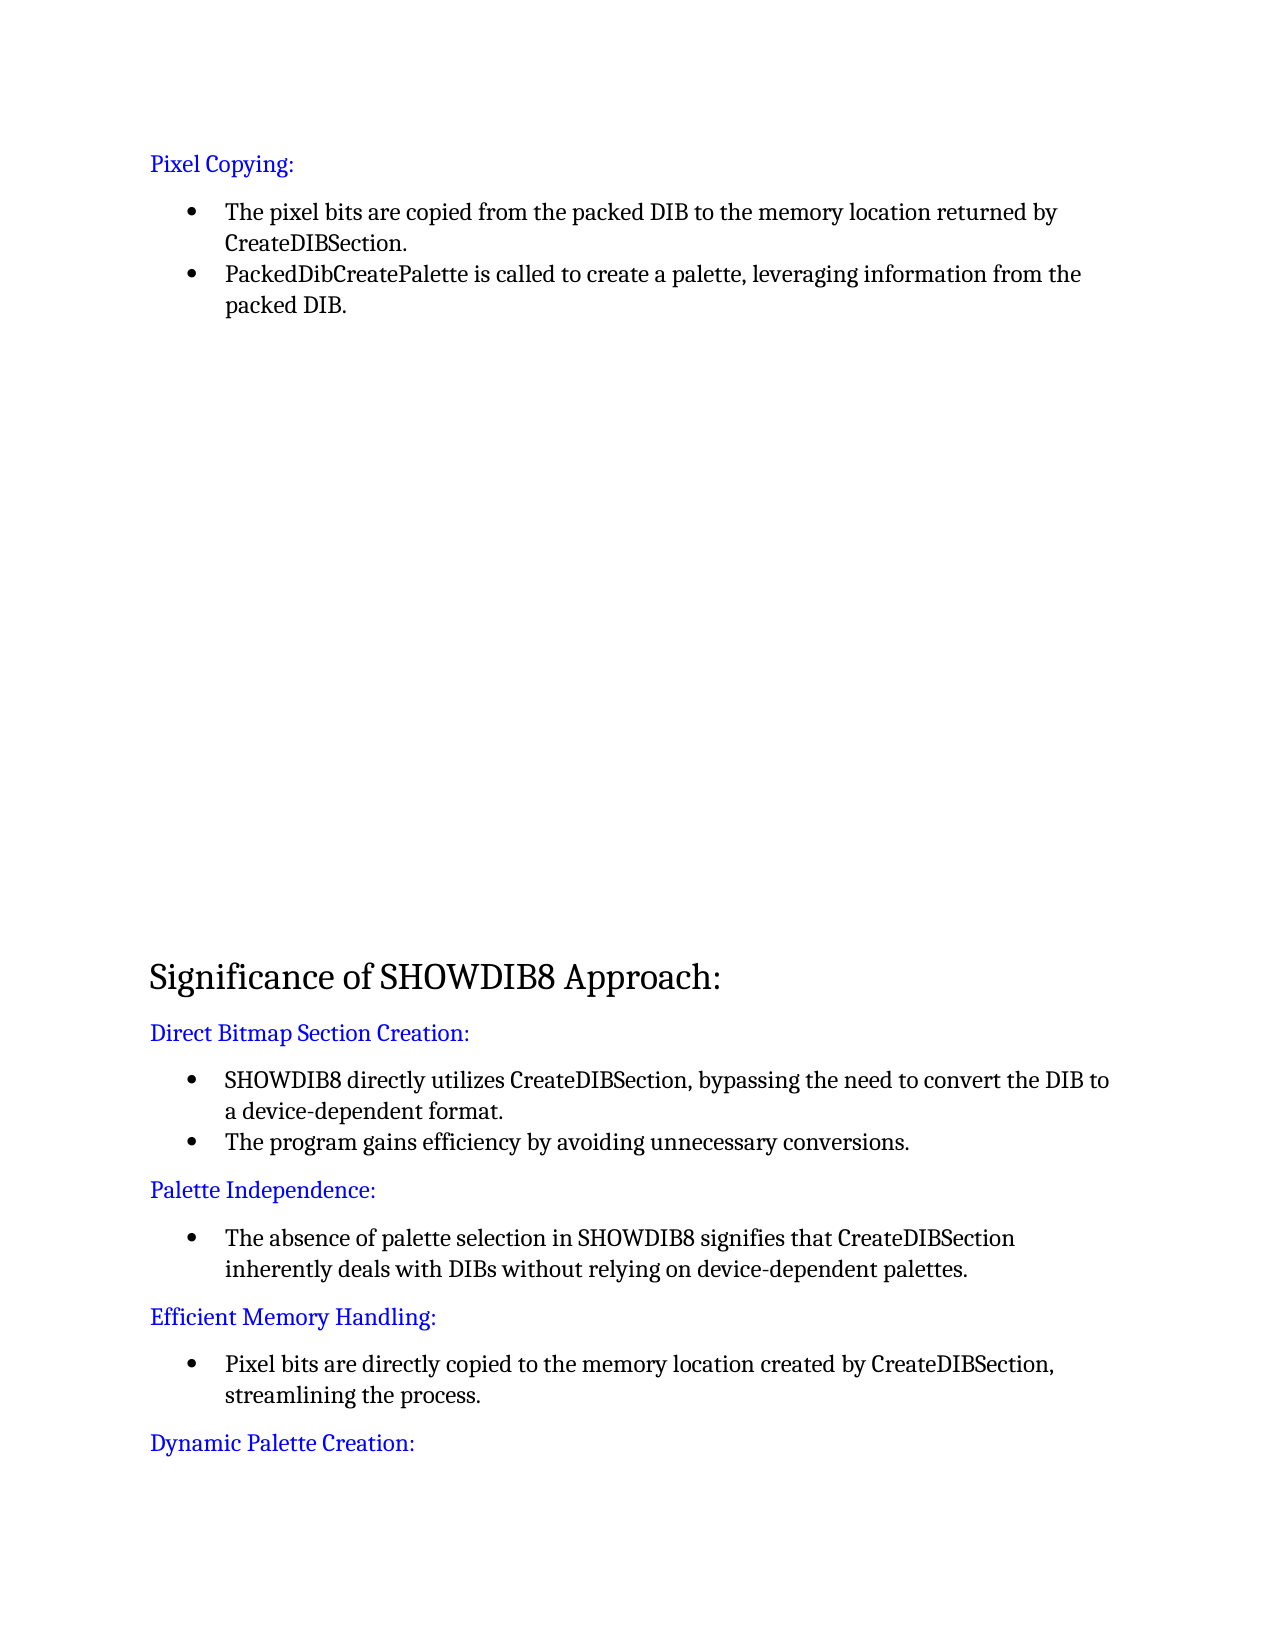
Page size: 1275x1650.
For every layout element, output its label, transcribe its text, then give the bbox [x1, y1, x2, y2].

text Efficient Memory Handling: [150, 1302, 1125, 1331]
list PackedDibCreatePalette is called to create a palette, leveraging information from the packed DIB. [187, 260, 1125, 319]
list The absence of palette selection in SHOWDIB8 signifies that CreateDIBSection inherently deals with DIBs without relying on device-dependent palettes. [187, 1224, 1125, 1283]
text Significance of SHOWDIB8 Approach: [150, 955, 1125, 998]
text Palette Independence: [150, 1176, 1125, 1205]
list The program gains efficiency by avoiding unnecessary conversions. [187, 1128, 1125, 1157]
text Direct Bitmap Section Creation: [150, 1018, 1125, 1047]
text Pixel Copying: [150, 150, 1125, 179]
list Pixel bits are directly copied to the memory location created by CreateDIBSection, streamlining the process. [187, 1350, 1125, 1410]
list SHOWDIB8 directly utilizes CreateDIBSection, bypassing the need to convert the DIB to a device-dependent format. [187, 1066, 1125, 1126]
text Dynamic Palette Creation: [150, 1429, 1125, 1458]
list The pixel bits are copied from the packed DIB to the memory location returned by CreateDIBSection. [187, 198, 1125, 257]
